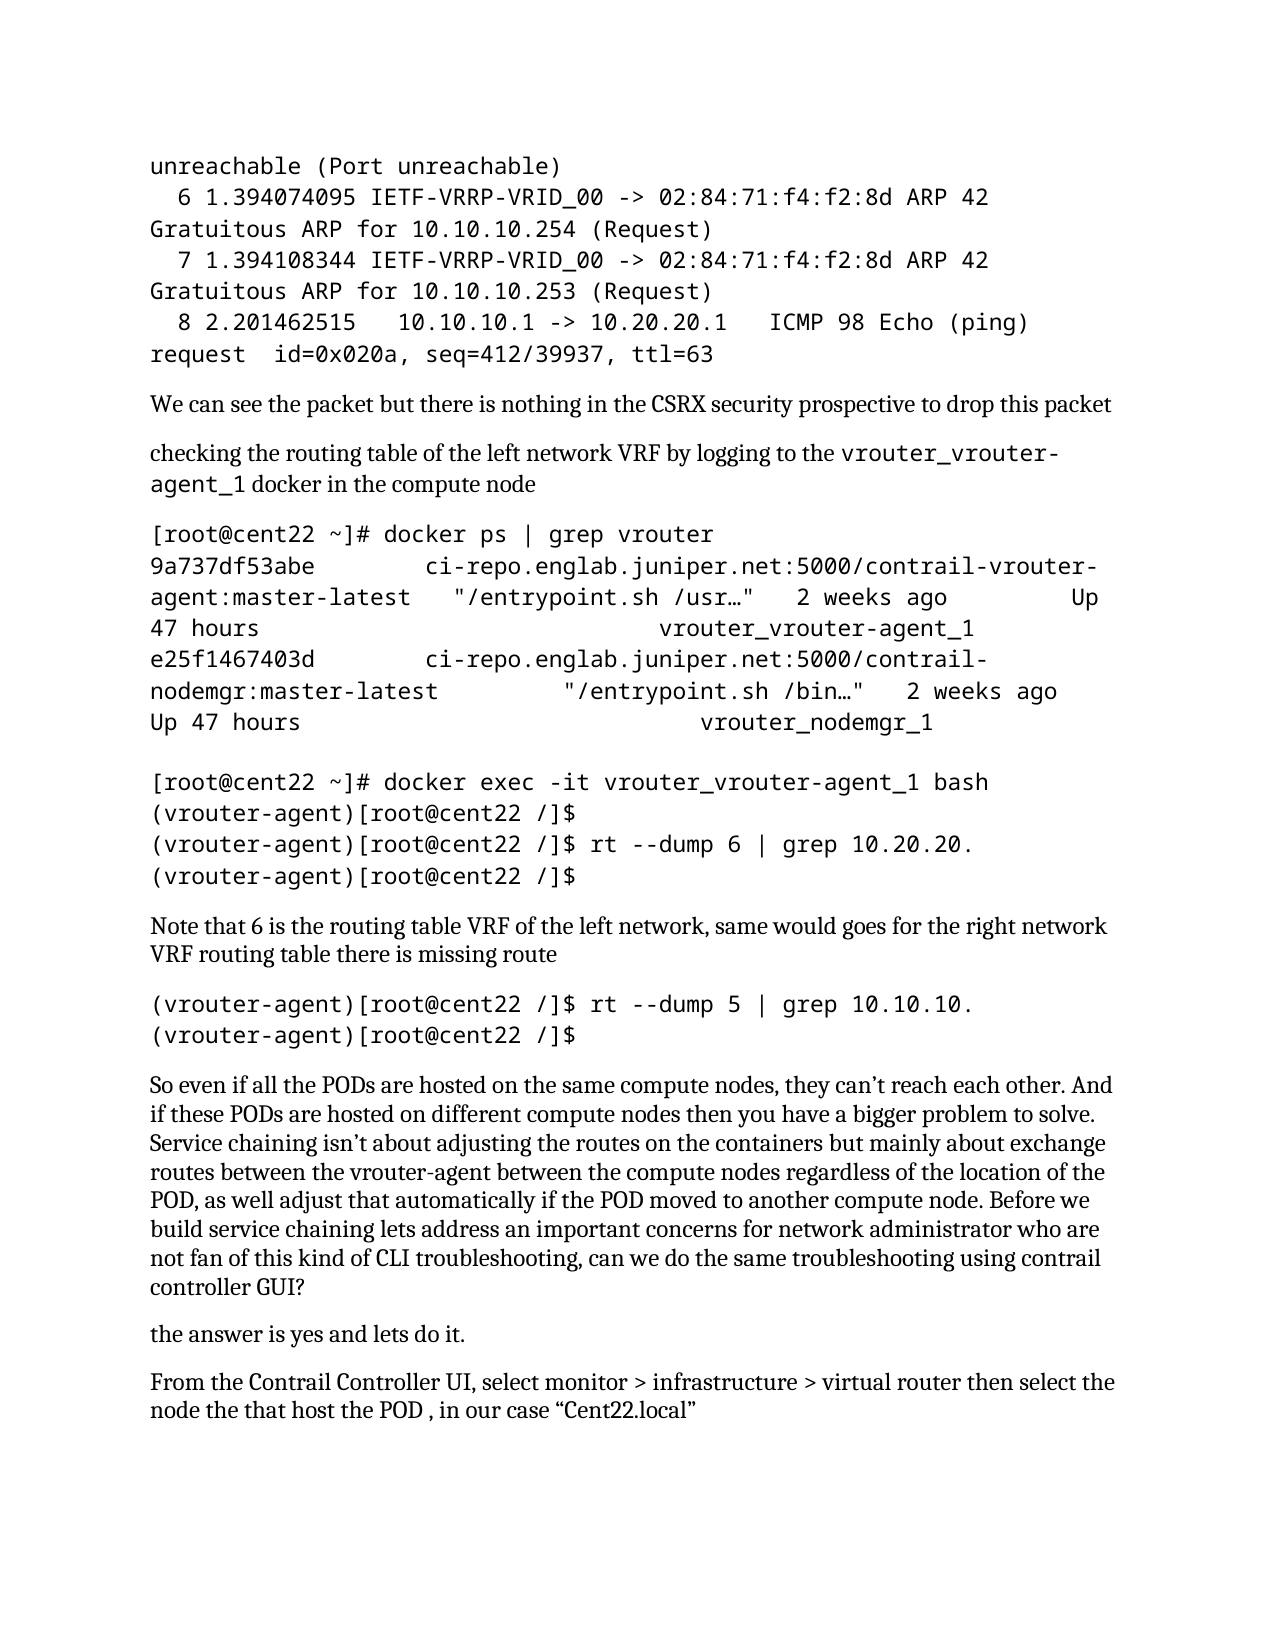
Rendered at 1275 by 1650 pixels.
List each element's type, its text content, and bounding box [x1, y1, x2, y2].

text the answer is yes and lets do it. [150, 1320, 1125, 1349]
text We can see the packet but there is nothing in the CSRX security prospective to drop this packet [150, 389, 1125, 418]
text (vrouter-agent)[root@cent22 /]$ rt --dump 5 | grep 10.10.10. (vrouter-agent)[root@cent22 /]$ [150, 988, 1125, 1050]
text [root@cent22 ~]# docker ps | grep vrouter 9a737df53abe ci-repo.englab.juniper.net:5000/contrail-vrouter-agent:master-latest "/entrypoint.sh /usr…" 2 weeks ago Up 47 hours vrouter_vrouter-agent_1 e25f1467403d ci-repo.englab.juniper.net:5000/contrail-nodemgr:master-latest "/entrypoint.sh /bin…" 2 weeks ago Up 47 hours vrouter_nodemgr_1 [root@cent22 ~]# docker exec -it vrouter_vrouter-agent_1 bash (vrouter-agent)[root@cent22 /]$ (vrouter-agent)[root@cent22 /]$ rt --dump 6 | grep 10.20.20. (vrouter-agent)[root@cent22 /]$ [150, 518, 1125, 891]
text From the Contrail Controller UI, select monitor > infrastructure > virtual router then select the node the that host the POD , in our case “Cent22.local” [150, 1367, 1125, 1425]
text checking the routing table of the left network VRF by logging to the vrouter_vrouter-agent_1 docker in the compute node [150, 437, 1125, 499]
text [150, 150, 1125, 369]
text So even if all the PODs are hosted on the same compute nodes, they can’t reach each other. And if these PODs are hosted on different compute nodes then you have a bigger problem to solve. Service chaining isn’t about adjusting the routes on the containers but mainly about exchange routes between the vrouter-agent between the compute nodes regardless of the location of the POD, as well adjust that automatically if the POD moved to another compute node. Before we build service chaining lets address an important concerns for network administrator who are not fan of this kind of CLI troubleshooting, can we do the same troubleshooting using contrail controller GUI? [150, 1071, 1125, 1301]
text Note that 6 is the routing table VRF of the left network, same would goes for the right network VRF routing table there is missing route [150, 912, 1125, 969]
